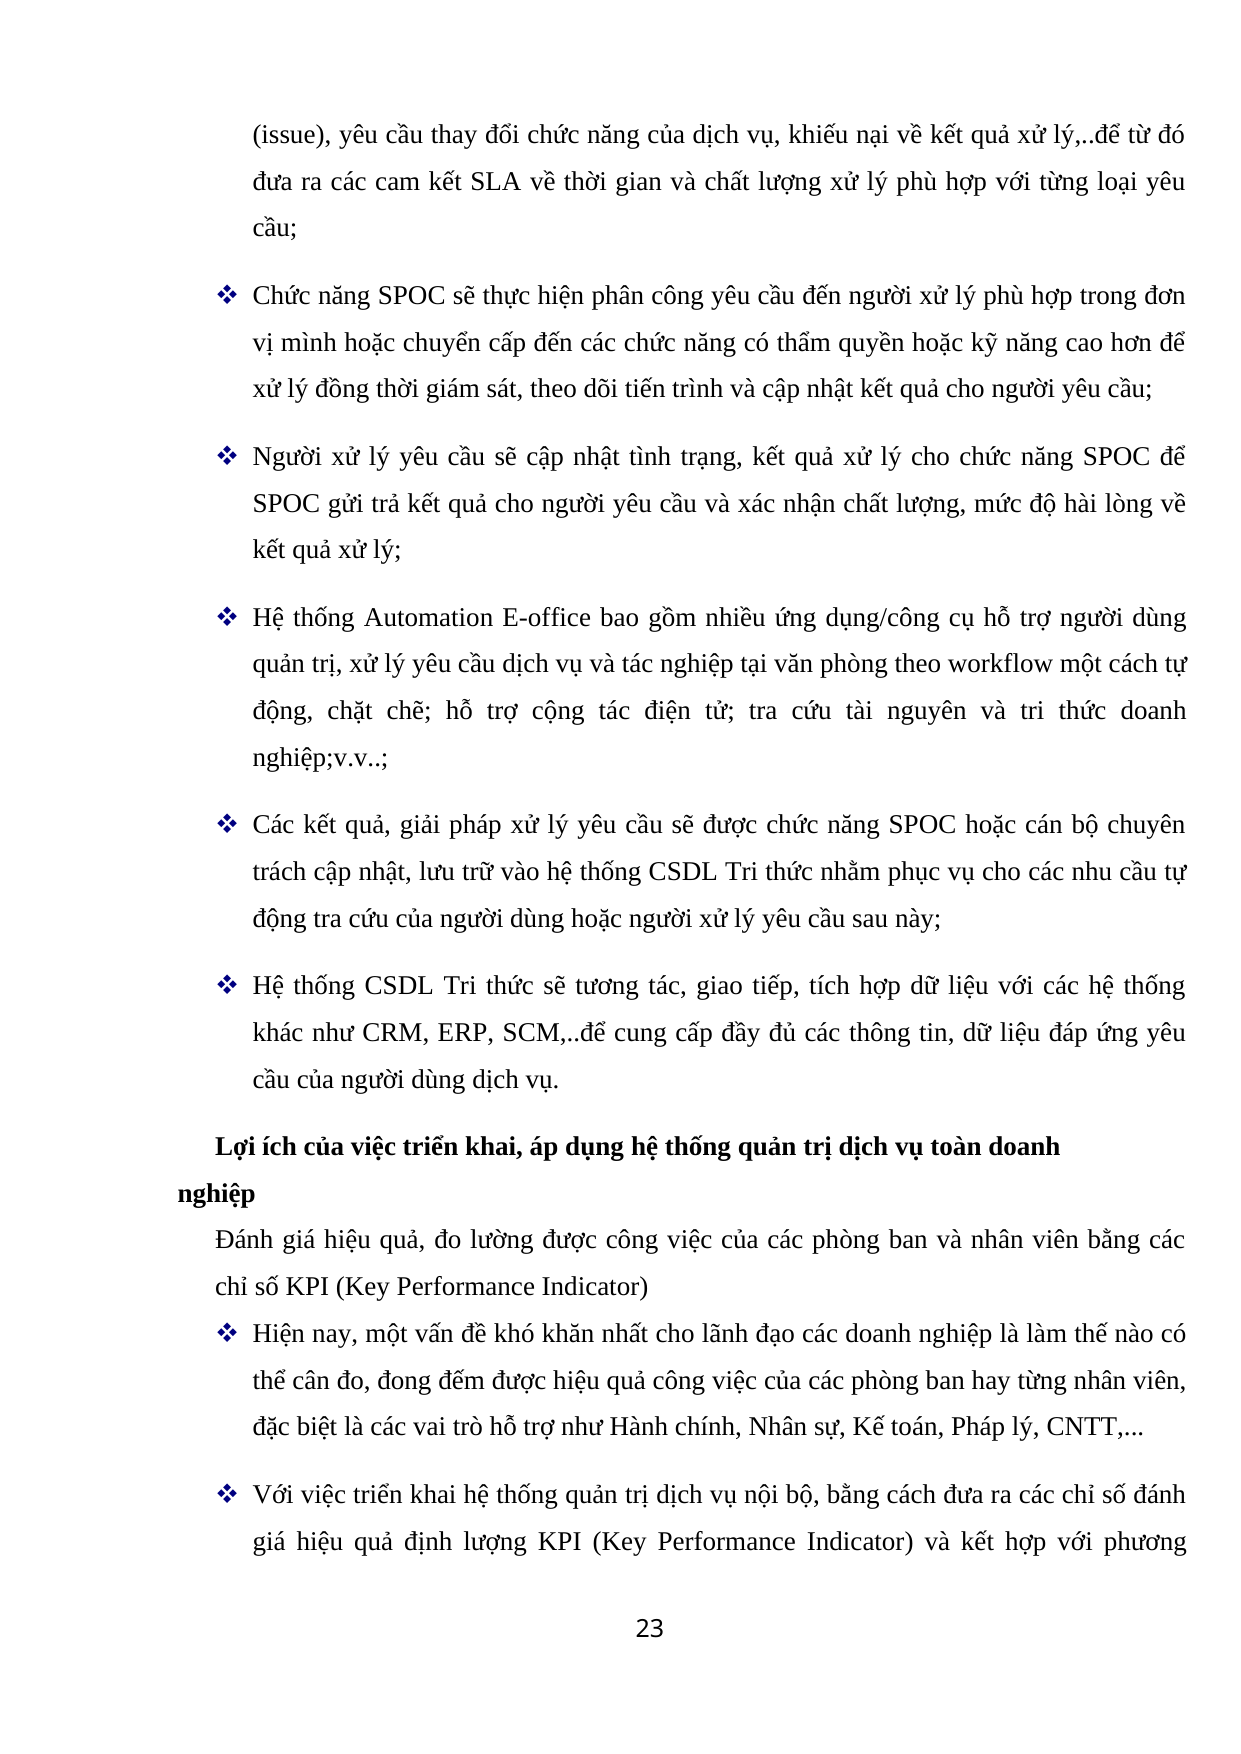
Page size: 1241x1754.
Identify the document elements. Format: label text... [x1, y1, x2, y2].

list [215, 1478, 1188, 1556]
text Đánh giá hiệu quả, đo lường được công việc của các phòng ban và nhân viên bằng các chỉ số KPI (Key Performance Indicator) [215, 1224, 1188, 1301]
list Hiện nay, một vấn đề khó khăn nhất cho lãnh đạo các doanh nghiệp là làm thế nào có thể cân đo, đong đếm được hiệu quả công việc của các phòng ban hay từng nhân viên, đặc biệt là các vai trò hỗ trợ như Hành chính, Nhân sự, Kế toán, Pháp lý, CNTT,... [215, 1317, 1188, 1442]
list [215, 118, 1188, 243]
text Lợi ích của việc triển khai, áp dụng hệ thống quản trị dịch vụ toàn doanh nghiệp [177, 1130, 1122, 1208]
list Hệ thống CSDL Tri thức sẽ tương tác, giao tiếp, tích hợp dữ liệu với các hệ thống khác như CRM, ERP, SCM,..để cung cấp đầy đủ các thông tin, dữ liệu đáp ứng yêu cầu của người dùng dịch vụ. [215, 969, 1188, 1094]
list Các kết quả, giải pháp xử lý yêu cầu sẽ được chức năng SPOC hoặc cán bộ chuyên trách cập nhật, lưu trữ vào hệ thống CSDL Tri thức nhằm phục vụ cho các nhu cầu tự động tra cứu của người dùng hoặc người xử lý yêu cầu sau này; [215, 808, 1188, 933]
list Hệ thống Automation E-office bao gồm nhiều ứng dụng/công cụ hỗ trợ người dùng quản trị, xử lý yêu cầu dịch vụ và tác nghiệp tại văn phòng theo workflow một cách tự động, chặt chẽ; hỗ trợ cộng tác điện tử; tra cứu tài nguyên và tri thức doanh nghiệp;v.v..; [215, 601, 1188, 772]
list Chức năng SPOC sẽ thực hiện phân công yêu cầu đến người xử lý phù hợp trong đơn vị mình hoặc chuyển cấp đến các chức năng có thẩm quyền hoặc kỹ năng cao hơn để xử lý đồng thời giám sát, theo dõi tiến trình và cập nhật kết quả cho người yêu cầu; [215, 279, 1188, 403]
list Người xử lý yêu cầu sẽ cập nhật tình trạng, kết quả xử lý cho chức năng SPOC để SPOC gửi trả kết quả cho người yêu cầu và xác nhận chất lượng, mức độ hài lòng về kết quả xử lý; [215, 440, 1188, 564]
